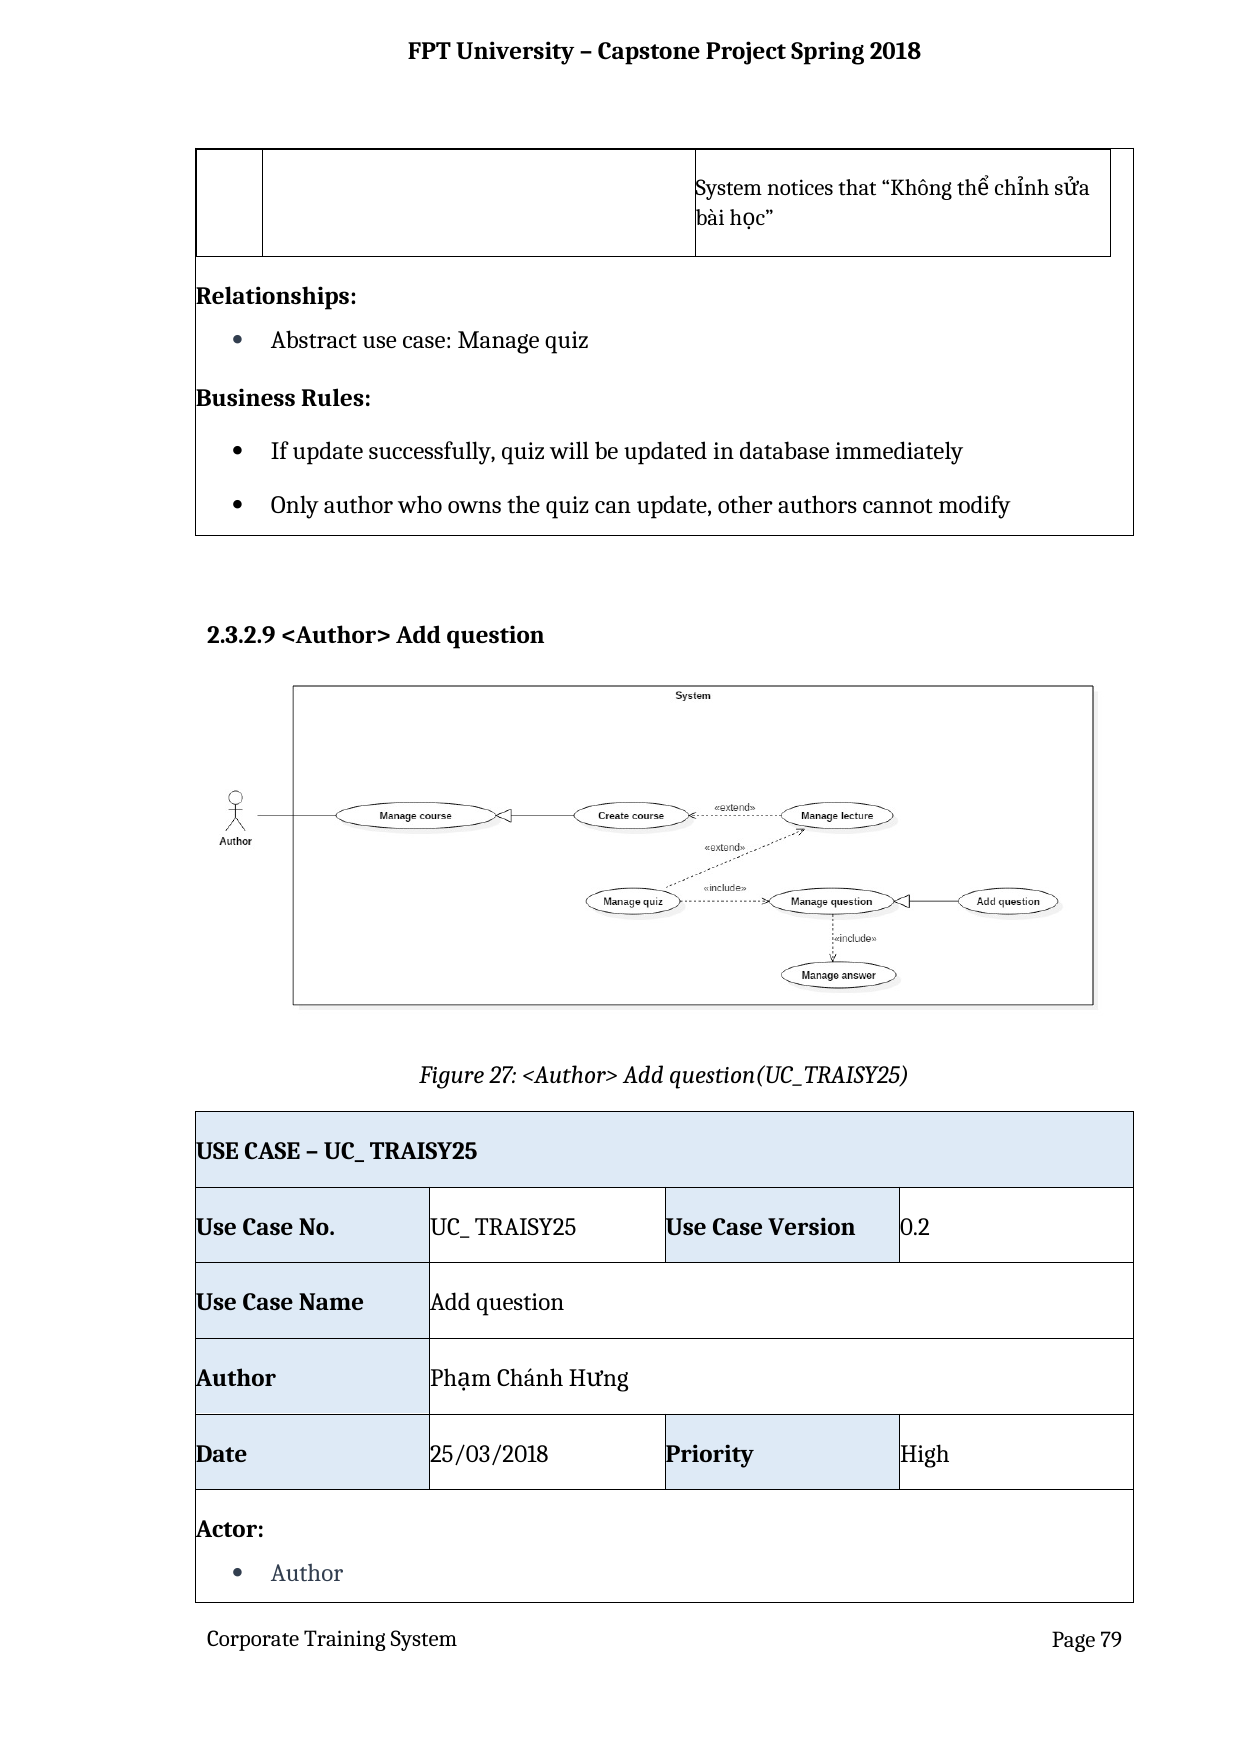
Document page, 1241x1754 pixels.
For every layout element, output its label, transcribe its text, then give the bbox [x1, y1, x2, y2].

table_cell Author [196, 1339, 429, 1413]
text Figure 27: <Author> Add question(UC_TRAISY25) [207, 1061, 1122, 1090]
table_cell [196, 1490, 1133, 1602]
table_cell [196, 149, 1133, 534]
table_header USE CASE – UC_ TRAISY25 [196, 1112, 1133, 1187]
table_cell Use Case Name [196, 1263, 429, 1338]
table_cell High [900, 1415, 1133, 1489]
table_cell Use Case Version [666, 1188, 899, 1262]
table_cell Date [196, 1415, 429, 1489]
table_cell 0.2 [900, 1188, 1133, 1262]
table_cell Use Case No. [196, 1188, 429, 1262]
table_cell UC_ TRAISY25 [430, 1188, 665, 1262]
table_cell Phạm Chánh Hưng [430, 1339, 1133, 1413]
table_cell 25/03/2018 [430, 1415, 665, 1489]
table_cell Priority [666, 1415, 899, 1489]
picture [206, 678, 1123, 1035]
text 2.3.2.9 <Author> Add question [207, 621, 1122, 650]
table_cell Add question [430, 1263, 1133, 1338]
